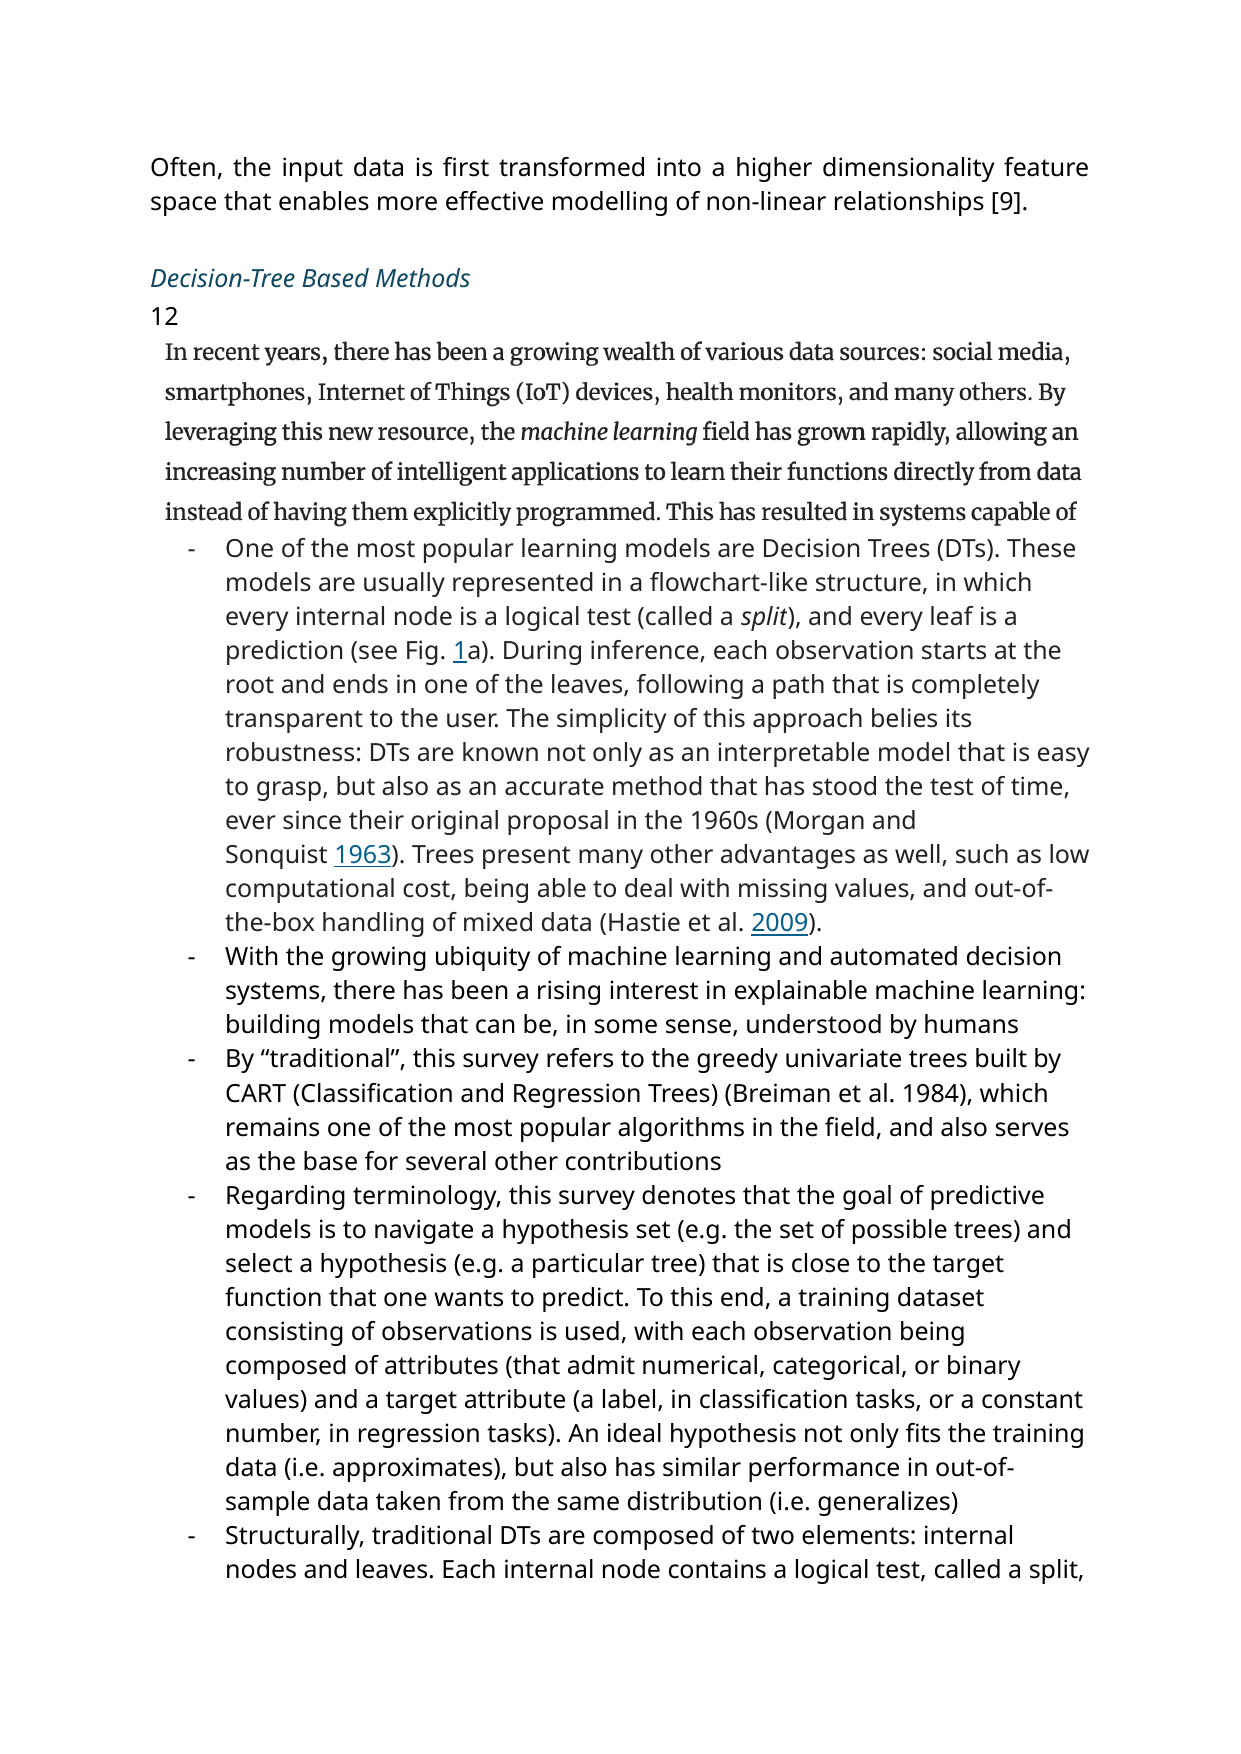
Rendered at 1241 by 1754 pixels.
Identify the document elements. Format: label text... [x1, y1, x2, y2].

list With the growing ubiquity of machine learning and automated decision systems, there has been a rising interest in explainable machine learning: building models that can be, in some sense, understood by humans [187, 939, 1090, 1041]
list Regarding terminology, this survey denotes that the goal of predictive models is to navigate a hypothesis set (e.g. the set of possible trees) and select a hypothesis (e.g. a particular tree) that is close to the target function that one wants to predict. To this end, a training dataset consisting of observations is used, with each observation being composed of attributes (that admit numerical, categorical, or binary values) and a target attribute (a label, in classification tasks, or a constant number, in regression tasks). An ideal hypothesis not only fits the training data (i.e. approximates), but also has similar performance in out-of-sample data taken from the same distribution (i.e. generalizes) [187, 1177, 1090, 1518]
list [187, 1518, 1090, 1586]
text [150, 150, 1090, 218]
text 12 [150, 299, 1090, 332]
list One of the most popular learning models are Decision Trees (DTs). These models are usually represented in a flowchart-like structure, in which every internal node is a logical test (called a split), and every leaf is a prediction (see Fig. 1a). During inference, each observation starts at the root and ends in one of the leaves, following a path that is completely transparent to the user. The simplicity of this approach belies its robustness: DTs are known not only as an interpretable model that is easy to grasp, but also as an accurate method that has stood the test of time, ever since their original proposal in the 1960s (Morgan and Sonquist 1963). Trees present many other advantages as well, such as low computational cost, being able to deal with missing values, and out-of-the-box handling of mixed data (Hastie et al. 2009). [187, 531, 1090, 939]
subtitle Decision-Tree Based Methods [150, 261, 1090, 294]
list By “traditional”, this survey refers to the greedy univariate trees built by CART (Classification and Regression Trees) (Breiman et al. 1984), which remains one of the most popular algorithms in the field, and also serves as the base for several other contributions [187, 1041, 1090, 1177]
picture [150, 332, 1091, 531]
